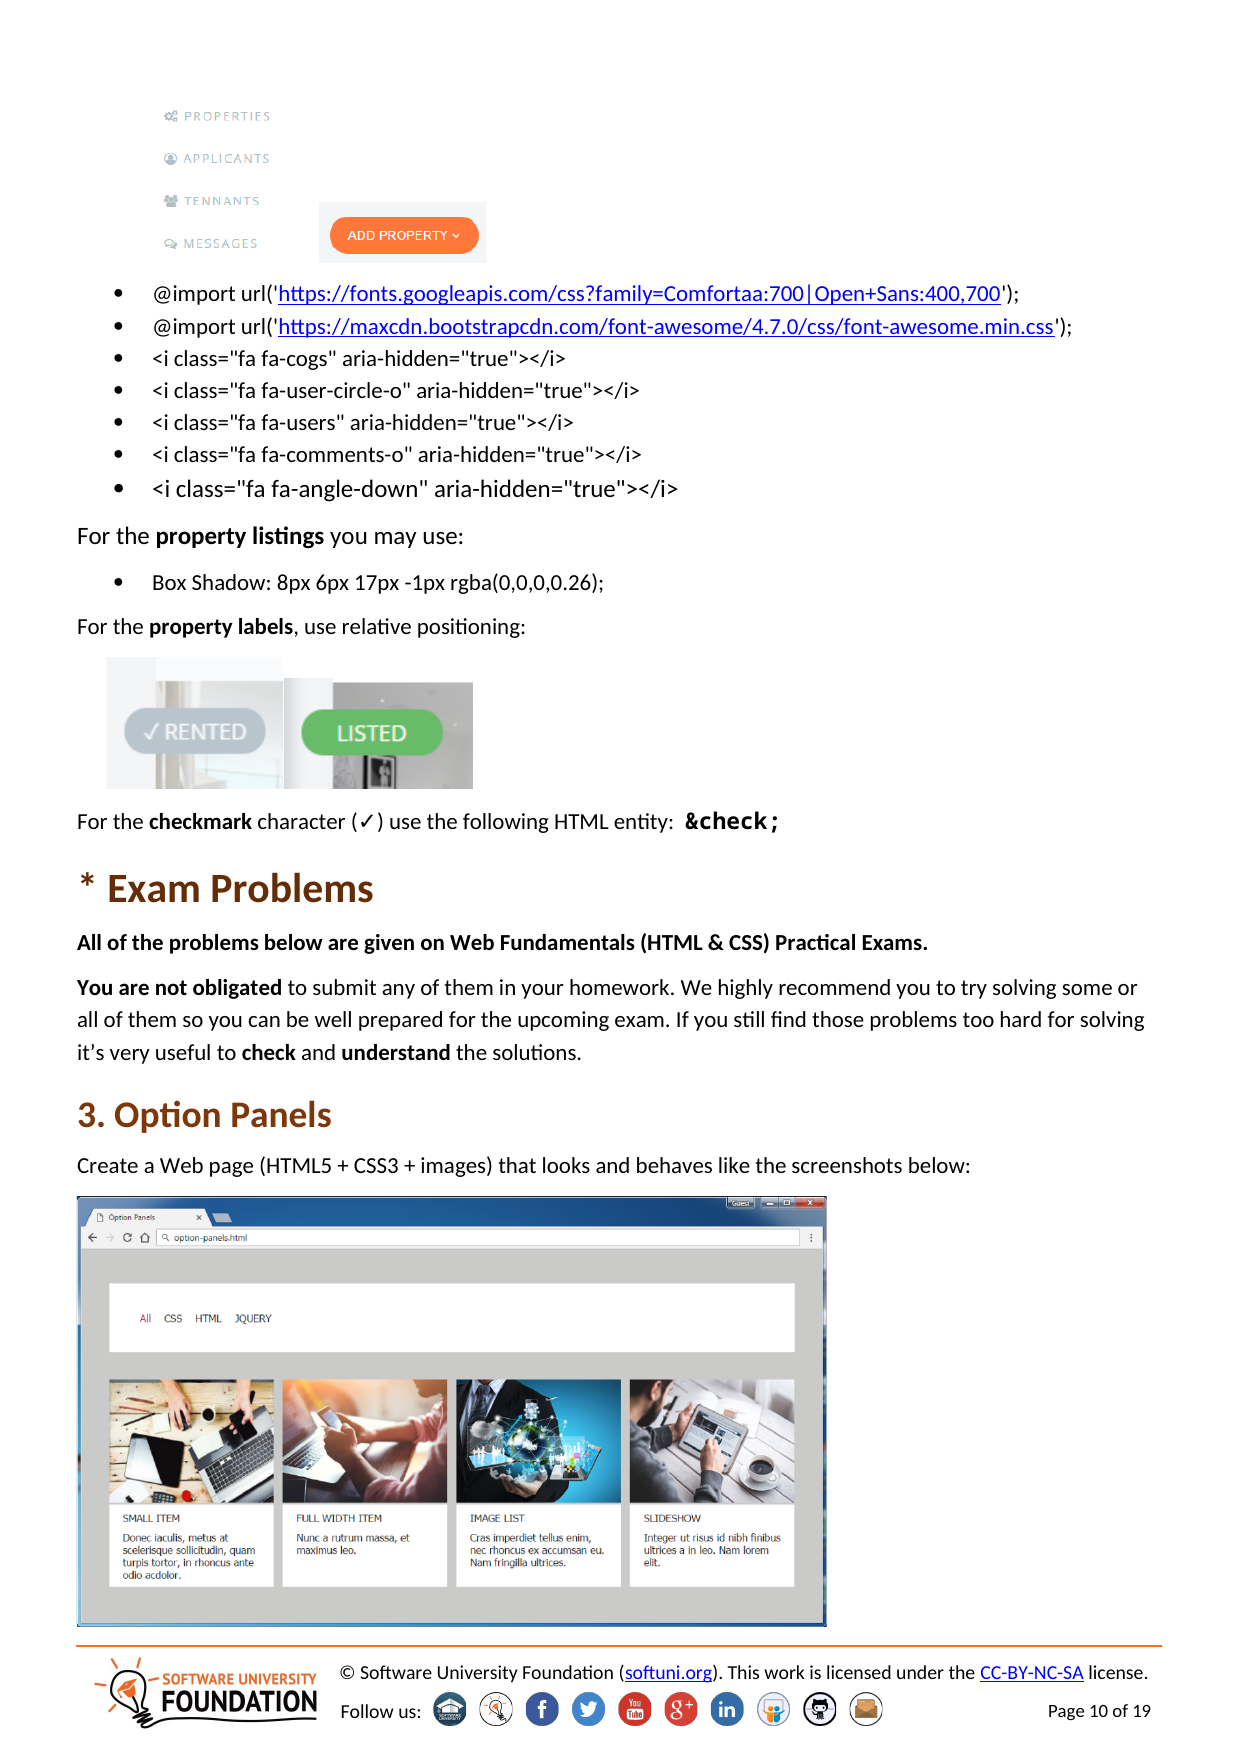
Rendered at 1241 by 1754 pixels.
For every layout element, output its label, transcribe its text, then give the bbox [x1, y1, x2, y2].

picture [318, 202, 487, 263]
list <i class="fa fa-angle-down" aria-hidden="true"></i> [114, 473, 1163, 503]
text For the property labels, use relative positioning: [77, 612, 1163, 640]
list @import url('https://maxcdn.bootstrapcdn.com/font-awesome/4.7.0/css/font-awesome.min.css'); [114, 312, 1163, 340]
picture [849, 1692, 883, 1726]
picture [479, 1692, 513, 1726]
list <i class="fa fa-cogs" aria-hidden="true"></i> [114, 344, 1163, 372]
picture [93, 1656, 317, 1729]
picture [433, 1692, 467, 1726]
picture [106, 657, 473, 789]
picture [525, 1692, 559, 1726]
text Create a Web page (HTML5 + CSS3 + images) that looks and behaves like the screenshots below: [77, 1152, 1163, 1180]
text For the property listings you may use: [77, 520, 1163, 551]
text For the checkmark character (✓) use the following HTML entity: &check; [77, 805, 1163, 836]
list <i class="fa fa-user-circle-o" aria-hidden="true"></i> [114, 376, 1163, 404]
list Box Shadow: 8px 6px 17px -1px rgba(0,0,0,0.26); [114, 568, 1163, 596]
picture [664, 1692, 698, 1726]
picture [710, 1692, 744, 1726]
text All of the problems below are given on Web Fundamentals (HTML & CSS) Practical Exams. [77, 928, 1163, 957]
picture [150, 95, 287, 263]
subtitle * Exam Problems [77, 862, 1163, 913]
subtitle Option Panels [77, 1091, 1163, 1136]
picture [757, 1692, 790, 1726]
list <i class="fa fa-comments-o" aria-hidden="true"></i> [114, 441, 1163, 468]
list @import url('https://fonts.googleapis.com/css?family=Comfortaa:700|Open+Sans:400,700'); [114, 279, 1163, 308]
picture [76, 1196, 827, 1627]
picture [618, 1692, 652, 1726]
text You are not obligated to submit any of them in your homework. We highly recommend you to try solving some or all of them so you can be well prepared for the upcoming exam. If you still find those problems too hard for solving it’s very useful to check and understand the solutions. [77, 973, 1163, 1066]
picture [803, 1692, 837, 1726]
list <i class="fa fa-users" aria-hidden="true"></i> [114, 408, 1163, 436]
picture [572, 1692, 605, 1726]
